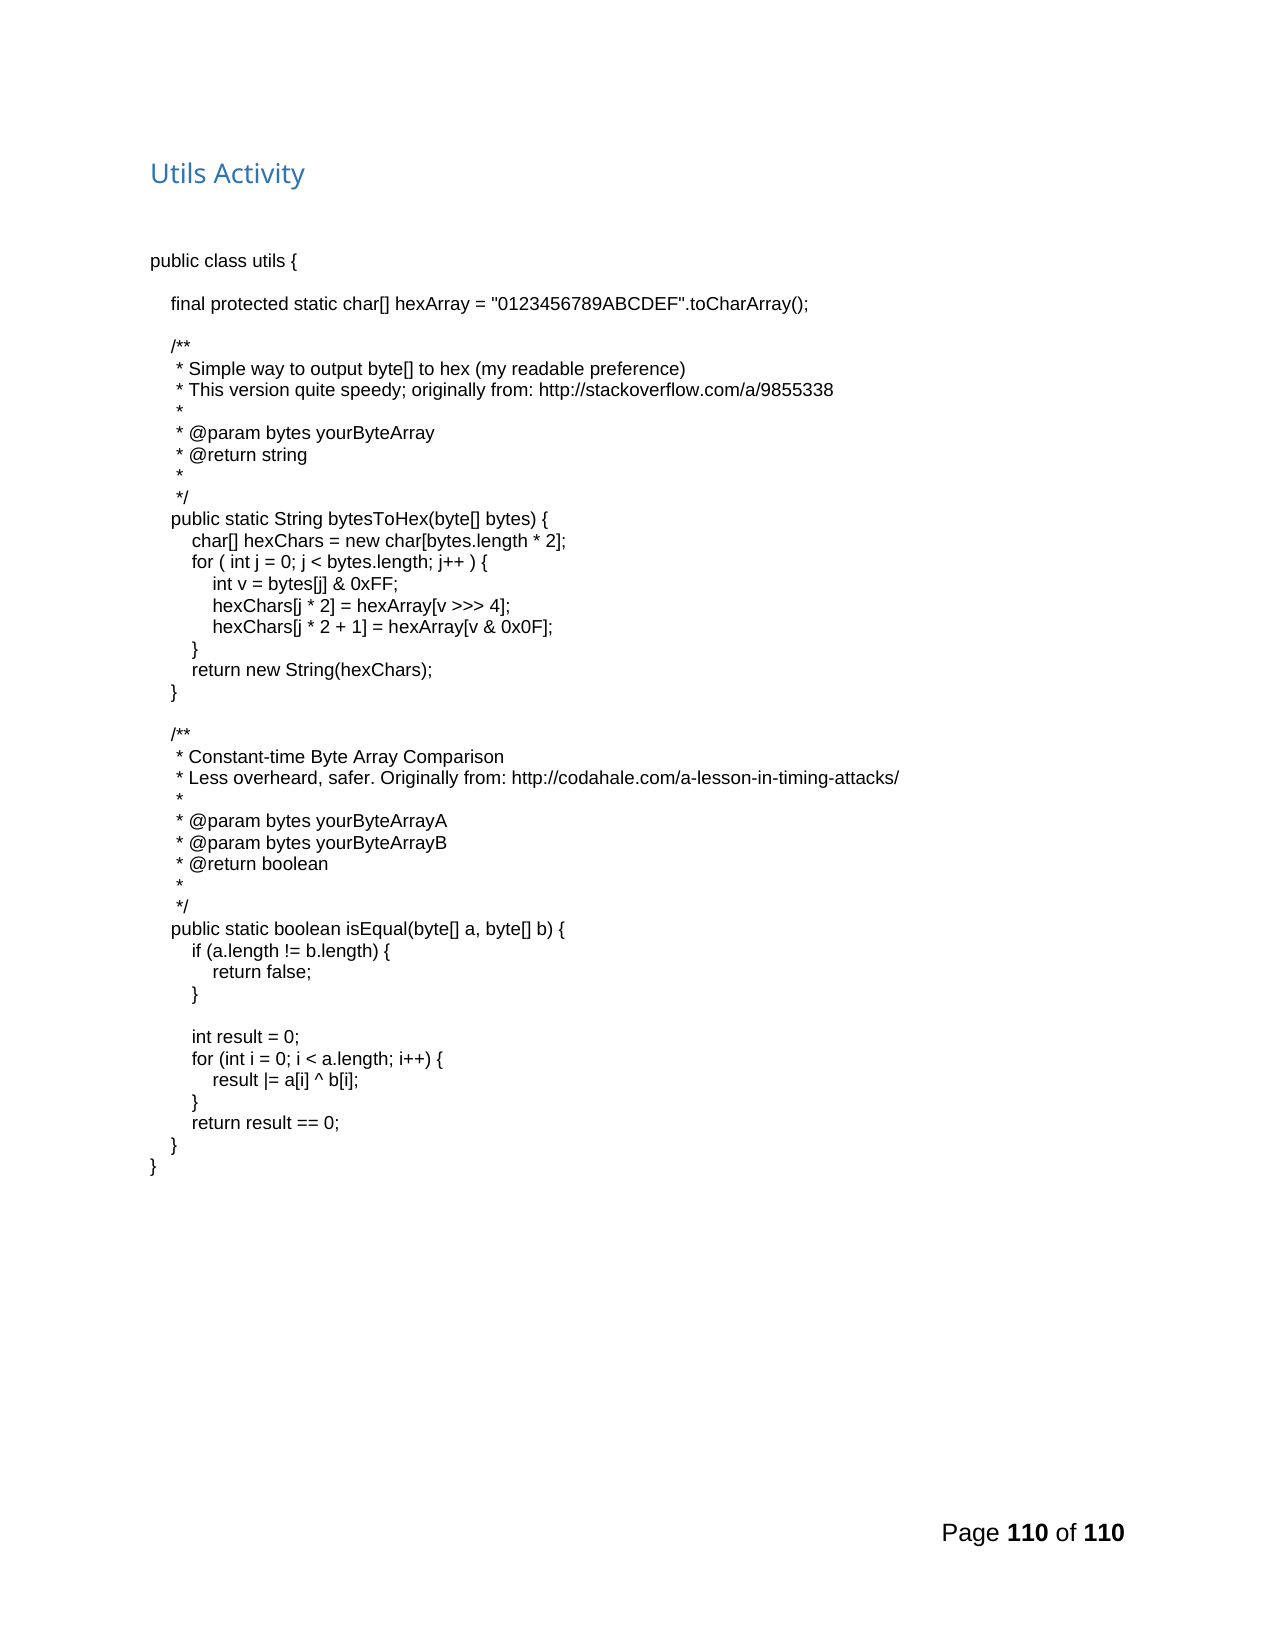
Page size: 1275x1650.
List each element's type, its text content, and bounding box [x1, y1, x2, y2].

text return false; [150, 961, 1125, 983]
text char[] hexChars = new char[bytes.length * 2]; [150, 530, 1125, 551]
text int v = bytes[j] & 0xFF; [150, 573, 1125, 594]
text final protected static char[] hexArray = "0123456789ABCDEF".toCharArray(); [150, 293, 1125, 314]
text * Simple way to output byte[] to hex (my readable preference) [150, 357, 1125, 379]
text } [150, 638, 1125, 659]
text for (int i = 0; i < a.length; i++) { [150, 1047, 1125, 1069]
text * @return boolean [150, 853, 1125, 875]
text * @param bytes yourByteArray [150, 422, 1125, 443]
text } [150, 1133, 1125, 1155]
text } [150, 1155, 1125, 1177]
text public class utils { [150, 249, 1125, 271]
text /** [150, 336, 1125, 357]
text hexChars[j * 2 + 1] = hexArray[v & 0x0F]; [150, 616, 1125, 638]
text * [150, 788, 1125, 810]
text public static String bytesToHex(byte[] bytes) { [150, 508, 1125, 530]
text return result == 0; [150, 1112, 1125, 1133]
text hexChars[j * 2] = hexArray[v >>> 4]; [150, 594, 1125, 616]
subtitle Utils Activity [150, 154, 1125, 191]
text * Constant-time Byte Array Comparison [150, 745, 1125, 767]
text } [150, 681, 1125, 702]
text * [150, 400, 1125, 422]
text * Less overheard, safer. Originally from: http://codahale.com/a-lesson-in-timing-attacks/ [150, 767, 1125, 788]
text * @return string [150, 443, 1125, 465]
text result |= a[i] ^ b[i]; [150, 1069, 1125, 1090]
text * @param bytes yourByteArrayB [150, 832, 1125, 853]
text for ( int j = 0; j < bytes.length; j++ ) { [150, 551, 1125, 573]
text * [150, 465, 1125, 487]
text return new String(hexChars); [150, 659, 1125, 681]
text } [150, 983, 1125, 1004]
text */ [150, 487, 1125, 508]
text /** [150, 724, 1125, 745]
text public static boolean isEqual(byte[] a, byte[] b) { [150, 918, 1125, 939]
text * This version quite speedy; originally from: http://stackoverflow.com/a/9855338 [150, 379, 1125, 400]
text */ [150, 896, 1125, 918]
text int result = 0; [150, 1026, 1125, 1047]
text } [150, 1090, 1125, 1112]
text * @param bytes yourByteArrayA [150, 810, 1125, 832]
text if (a.length != b.length) { [150, 939, 1125, 961]
text * [150, 875, 1125, 896]
